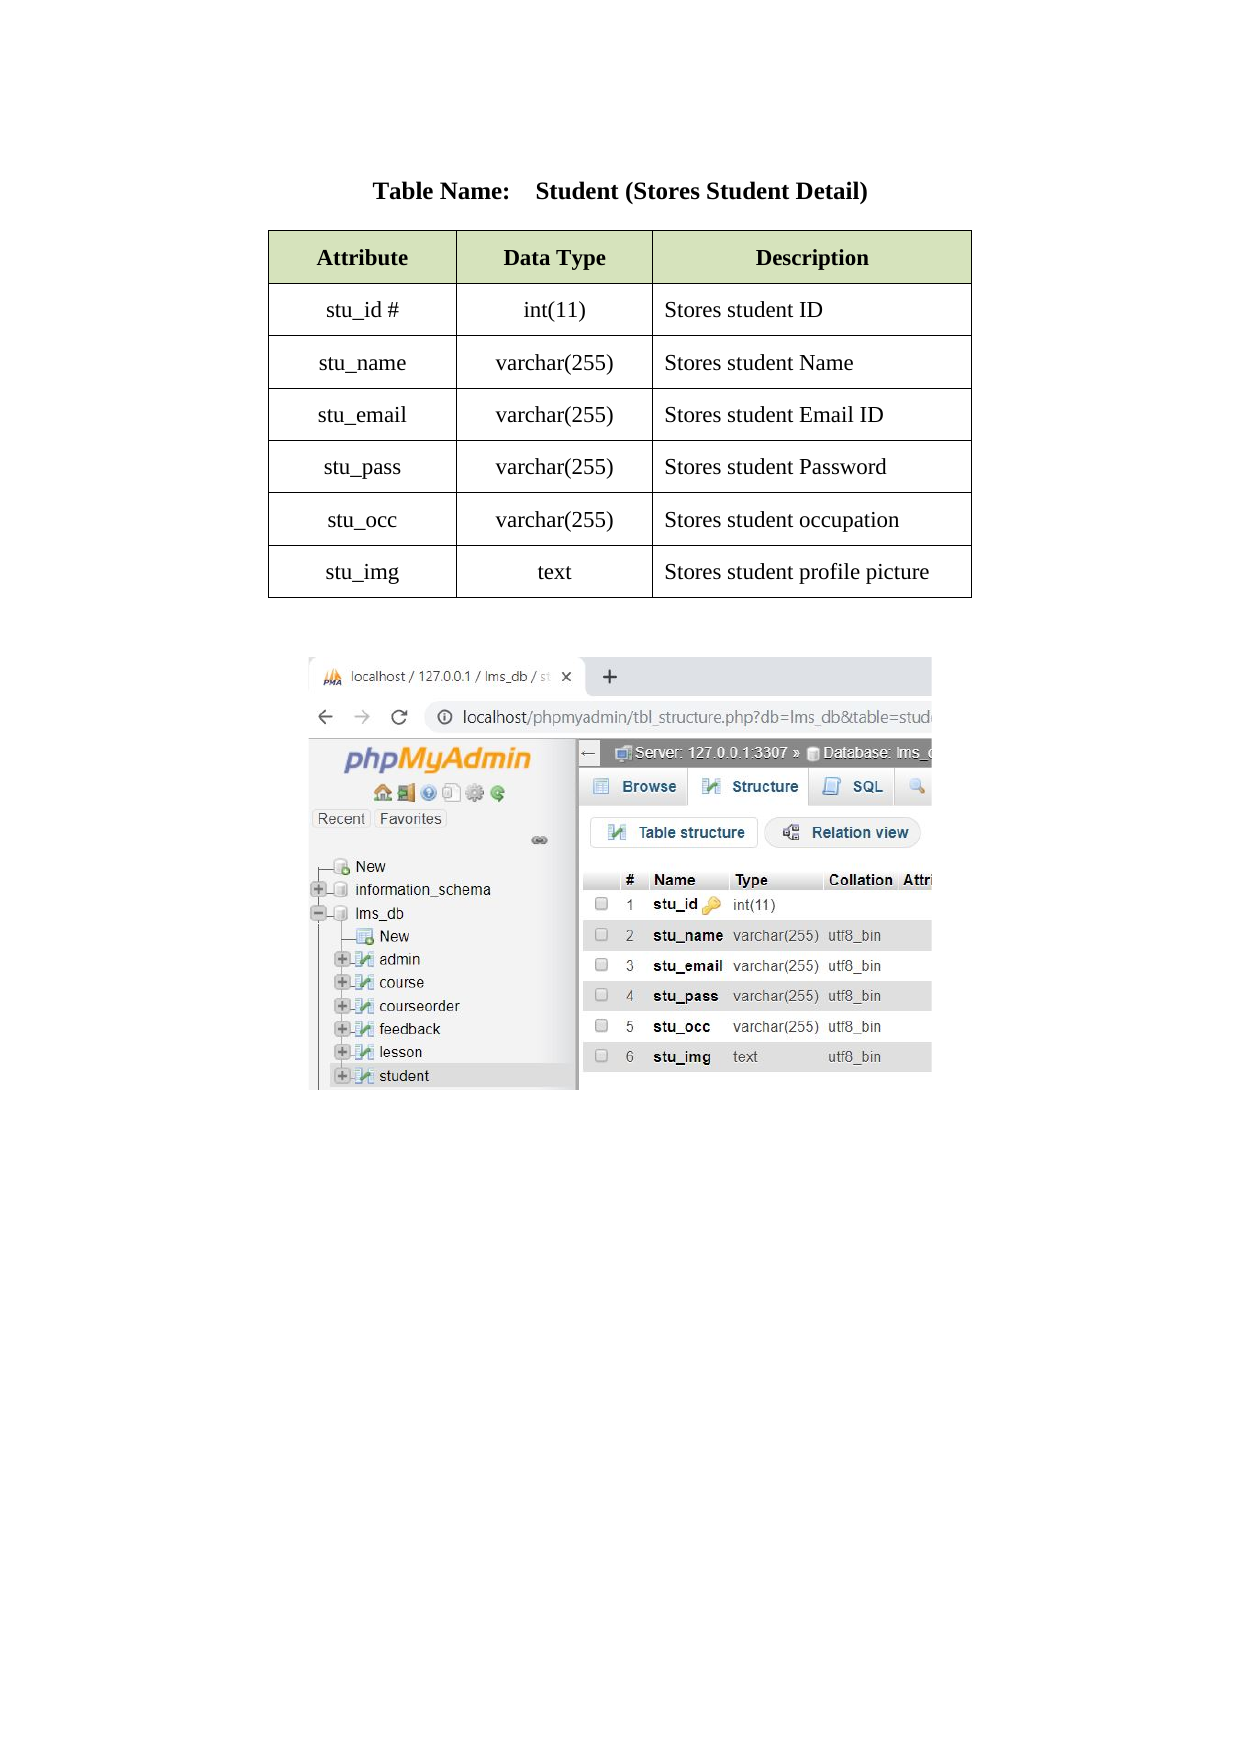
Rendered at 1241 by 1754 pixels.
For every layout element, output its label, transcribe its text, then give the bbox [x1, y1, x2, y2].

picture [308, 657, 932, 1090]
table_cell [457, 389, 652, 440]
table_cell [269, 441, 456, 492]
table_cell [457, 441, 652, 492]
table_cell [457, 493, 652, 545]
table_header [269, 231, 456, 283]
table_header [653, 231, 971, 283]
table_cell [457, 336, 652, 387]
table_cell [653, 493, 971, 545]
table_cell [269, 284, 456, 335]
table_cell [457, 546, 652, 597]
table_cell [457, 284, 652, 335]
text Table Name: Student (Stores Student Detail) [150, 176, 1090, 205]
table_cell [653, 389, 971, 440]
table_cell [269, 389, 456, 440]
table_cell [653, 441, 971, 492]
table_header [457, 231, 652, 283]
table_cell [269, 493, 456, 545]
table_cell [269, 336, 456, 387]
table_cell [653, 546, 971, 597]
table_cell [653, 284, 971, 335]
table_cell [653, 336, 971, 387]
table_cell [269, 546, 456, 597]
